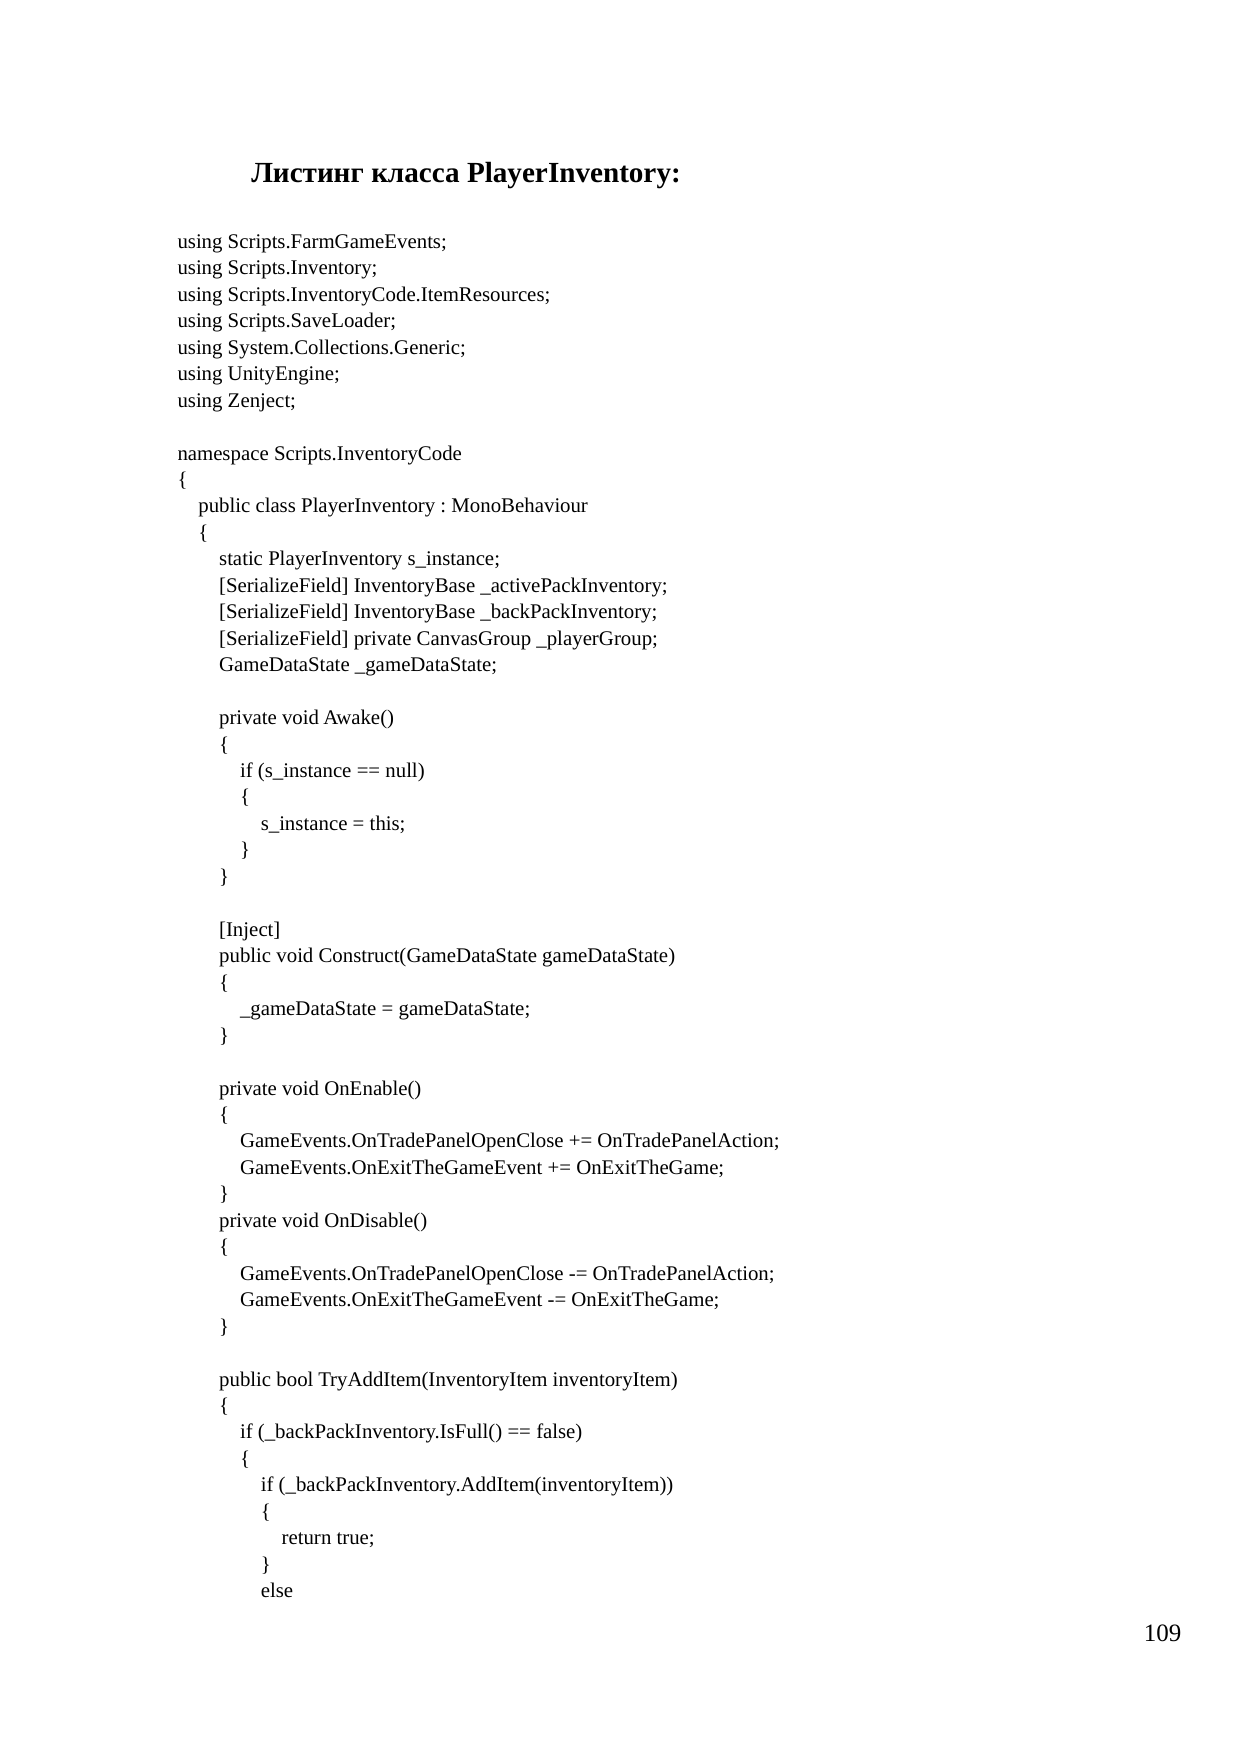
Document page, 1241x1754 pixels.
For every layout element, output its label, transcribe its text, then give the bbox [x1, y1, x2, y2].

text { [177, 520, 1181, 544]
text using System.Collections.Generic; [177, 334, 1181, 359]
text if (s_instance == null) [177, 758, 1181, 782]
text } [177, 864, 1181, 888]
text [SerializeField] InventoryBase _activePackInventory; [177, 573, 1181, 597]
text using Scripts.FarmGameEvents; [177, 229, 1181, 253]
text { [177, 731, 1181, 756]
text s_instance = this; [177, 811, 1181, 835]
text Листинг класса PlayerInventory: [177, 155, 1181, 188]
text private void Awake() [177, 705, 1181, 729]
text GameDataState _gameDataState; [177, 652, 1181, 676]
text namespace Scripts.InventoryCode [177, 440, 1181, 464]
text [Inject] [177, 917, 1181, 941]
text using Scripts.SaveLoader; [177, 308, 1181, 332]
text static PlayerInventory s_instance; [177, 546, 1181, 570]
text { [177, 1393, 1181, 1417]
text { [177, 467, 1181, 491]
text } [177, 1313, 1181, 1338]
text if (_backPackInventory.IsFull() == false) [177, 1419, 1181, 1443]
text private void OnDisable() [177, 1208, 1181, 1232]
text private void OnEnable() [177, 1075, 1181, 1099]
text public bool TryAddItem(InventoryItem inventoryItem) [177, 1366, 1181, 1391]
text { [177, 1234, 1181, 1258]
text using UnityEngine; [177, 361, 1181, 385]
text } [177, 1552, 1181, 1576]
text { [177, 1446, 1181, 1470]
text { [177, 1499, 1181, 1523]
text using Scripts.InventoryCode.ItemResources; [177, 282, 1181, 306]
text else [177, 1578, 1181, 1602]
text [SerializeField] private CanvasGroup _playerGroup; [177, 626, 1181, 650]
text } [177, 1022, 1181, 1047]
text } [177, 837, 1181, 861]
text using Scripts.Inventory; [177, 255, 1181, 279]
text public void Construct(GameDataState gameDataState) [177, 943, 1181, 967]
text GameEvents.OnTradePanelOpenClose -= OnTradePanelAction; [177, 1261, 1181, 1285]
text using Zenject; [177, 387, 1181, 412]
text GameEvents.OnTradePanelOpenClose += OnTradePanelAction; [177, 1128, 1181, 1152]
text public class PlayerInventory : MonoBehaviour [177, 493, 1181, 517]
text { [177, 969, 1181, 994]
text GameEvents.OnExitTheGameEvent += OnExitTheGame; [177, 1155, 1181, 1179]
text if (_backPackInventory.AddItem(inventoryItem)) [177, 1472, 1181, 1496]
text { [177, 1102, 1181, 1126]
text { [177, 784, 1181, 808]
text _gameDataState = gameDataState; [177, 996, 1181, 1020]
text [SerializeField] InventoryBase _backPackInventory; [177, 599, 1181, 623]
text } [177, 1181, 1181, 1205]
text GameEvents.OnExitTheGameEvent -= OnExitTheGame; [177, 1287, 1181, 1311]
text return true; [177, 1525, 1181, 1549]
